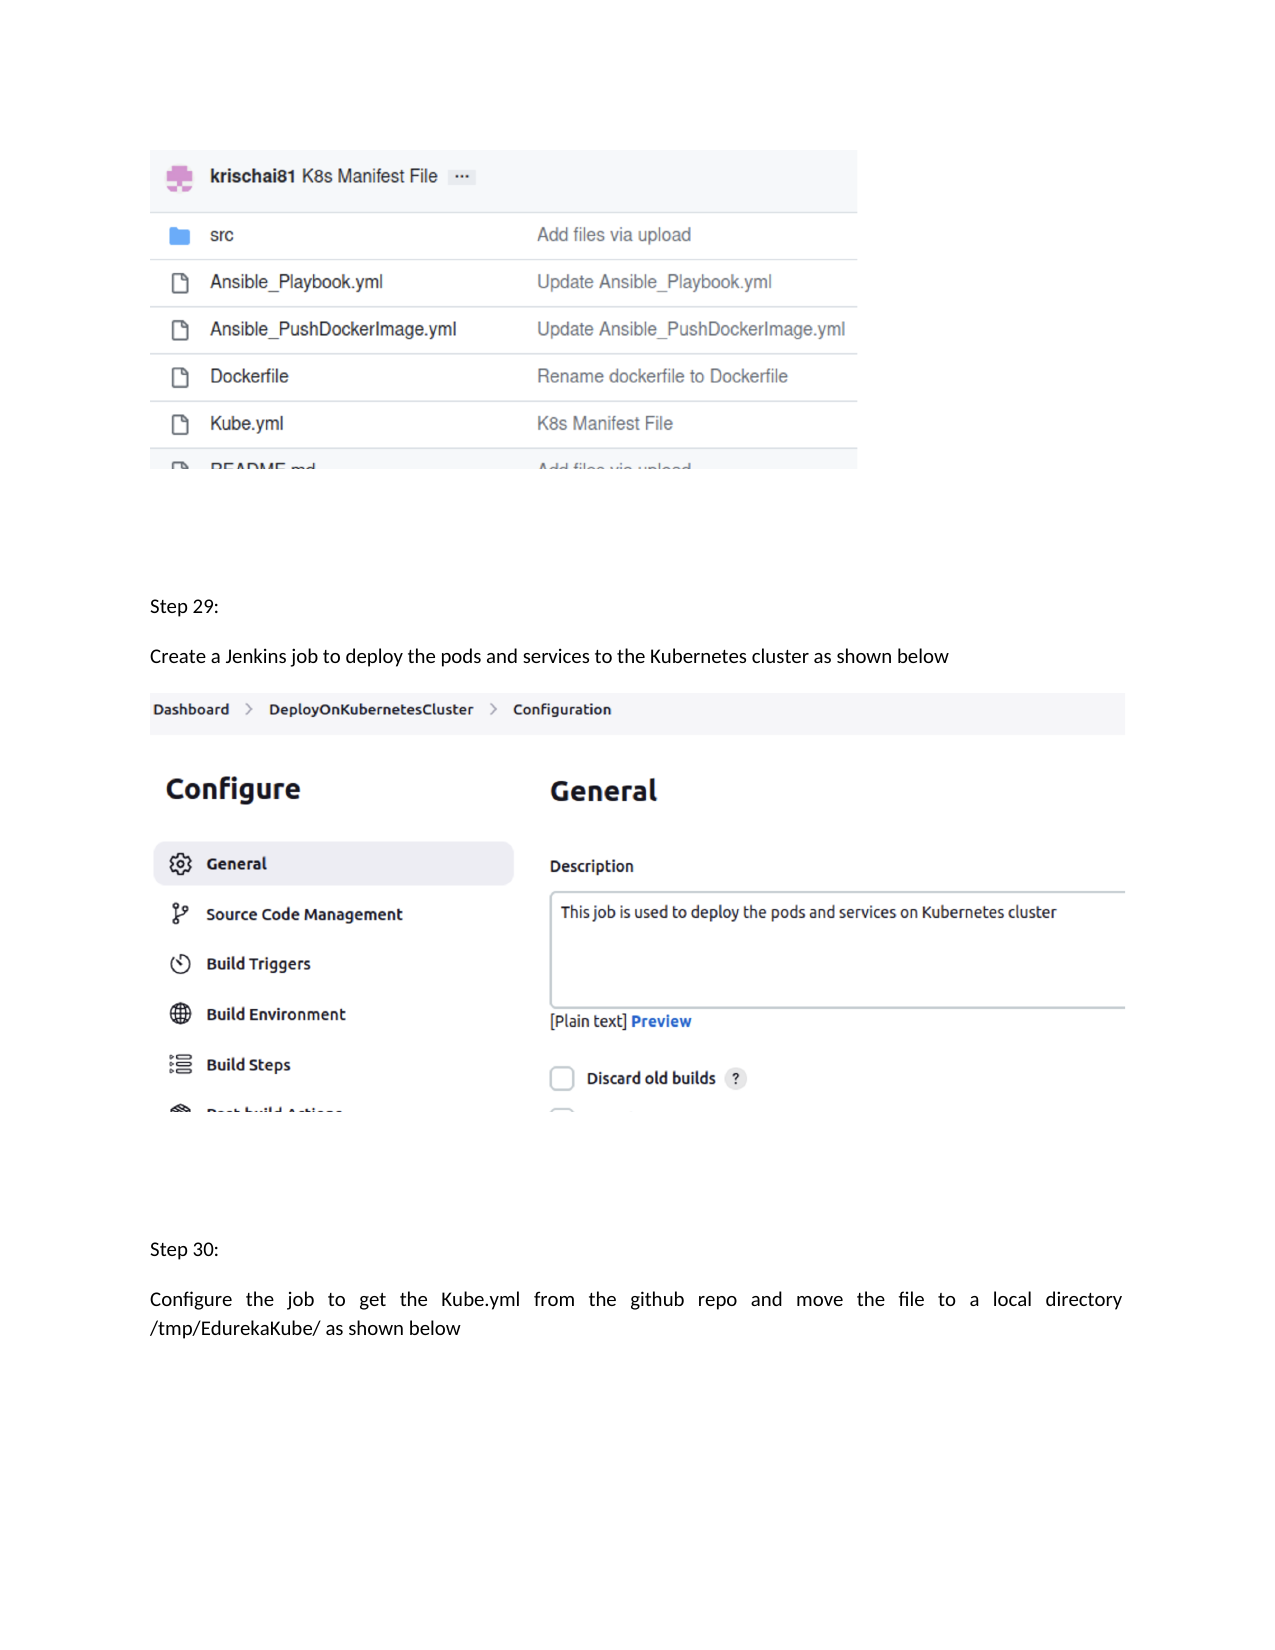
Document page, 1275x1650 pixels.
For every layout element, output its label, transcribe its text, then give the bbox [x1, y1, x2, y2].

text Step 30: [150, 1236, 1125, 1261]
text Create a Jenkins job to deploy the pods and services to the Kubernetes cluster as shown below [150, 643, 1125, 669]
picture [150, 150, 858, 469]
text Configure the job to get the Kube.yml from the github repo and move the file to a local directory /tmp/EdurekaKube/ as shown below [150, 1286, 1125, 1341]
picture [150, 693, 1125, 1112]
text Step 29: [150, 593, 1125, 619]
